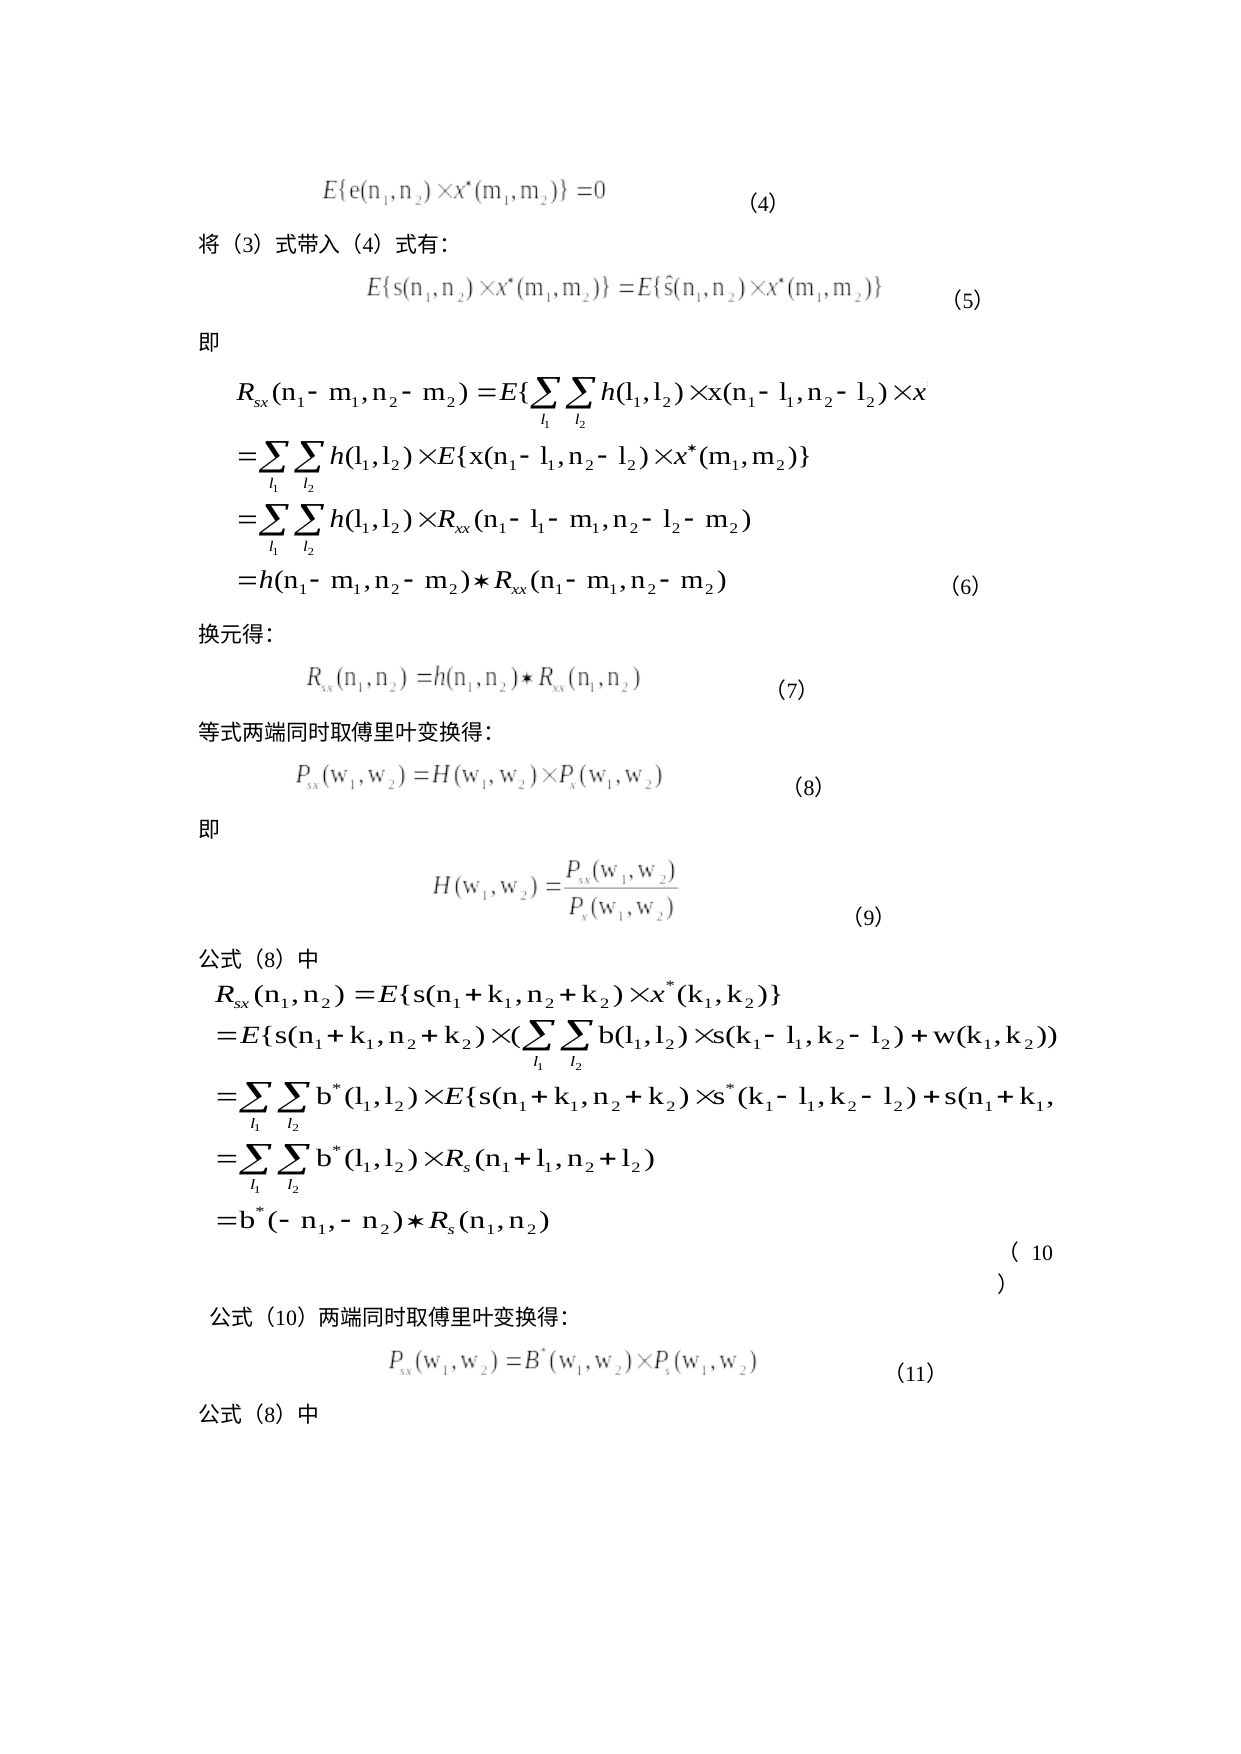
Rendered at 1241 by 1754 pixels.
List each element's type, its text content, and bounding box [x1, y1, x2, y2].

text （9） [187, 844, 1053, 942]
text （5） [187, 259, 1053, 324]
text （8） [187, 747, 1053, 812]
text 公式（8）中 [187, 1397, 1053, 1429]
text （7） [187, 649, 1053, 714]
text 换元得： [187, 617, 1053, 649]
text 公式（8）中 [187, 942, 1053, 974]
text （4） [187, 162, 1053, 227]
text 即 [187, 812, 1053, 844]
text 等式两端同时取傅里叶变换得： [187, 714, 1053, 747]
text 即 [187, 324, 1053, 357]
text （10） [209, 974, 1053, 1299]
text 将（3）式带入（4）式有： [187, 227, 1053, 259]
text 公式（10）两端同时取傅里叶变换得： [209, 1299, 1053, 1332]
text （6） [187, 357, 1053, 617]
text （11） [187, 1332, 1053, 1397]
